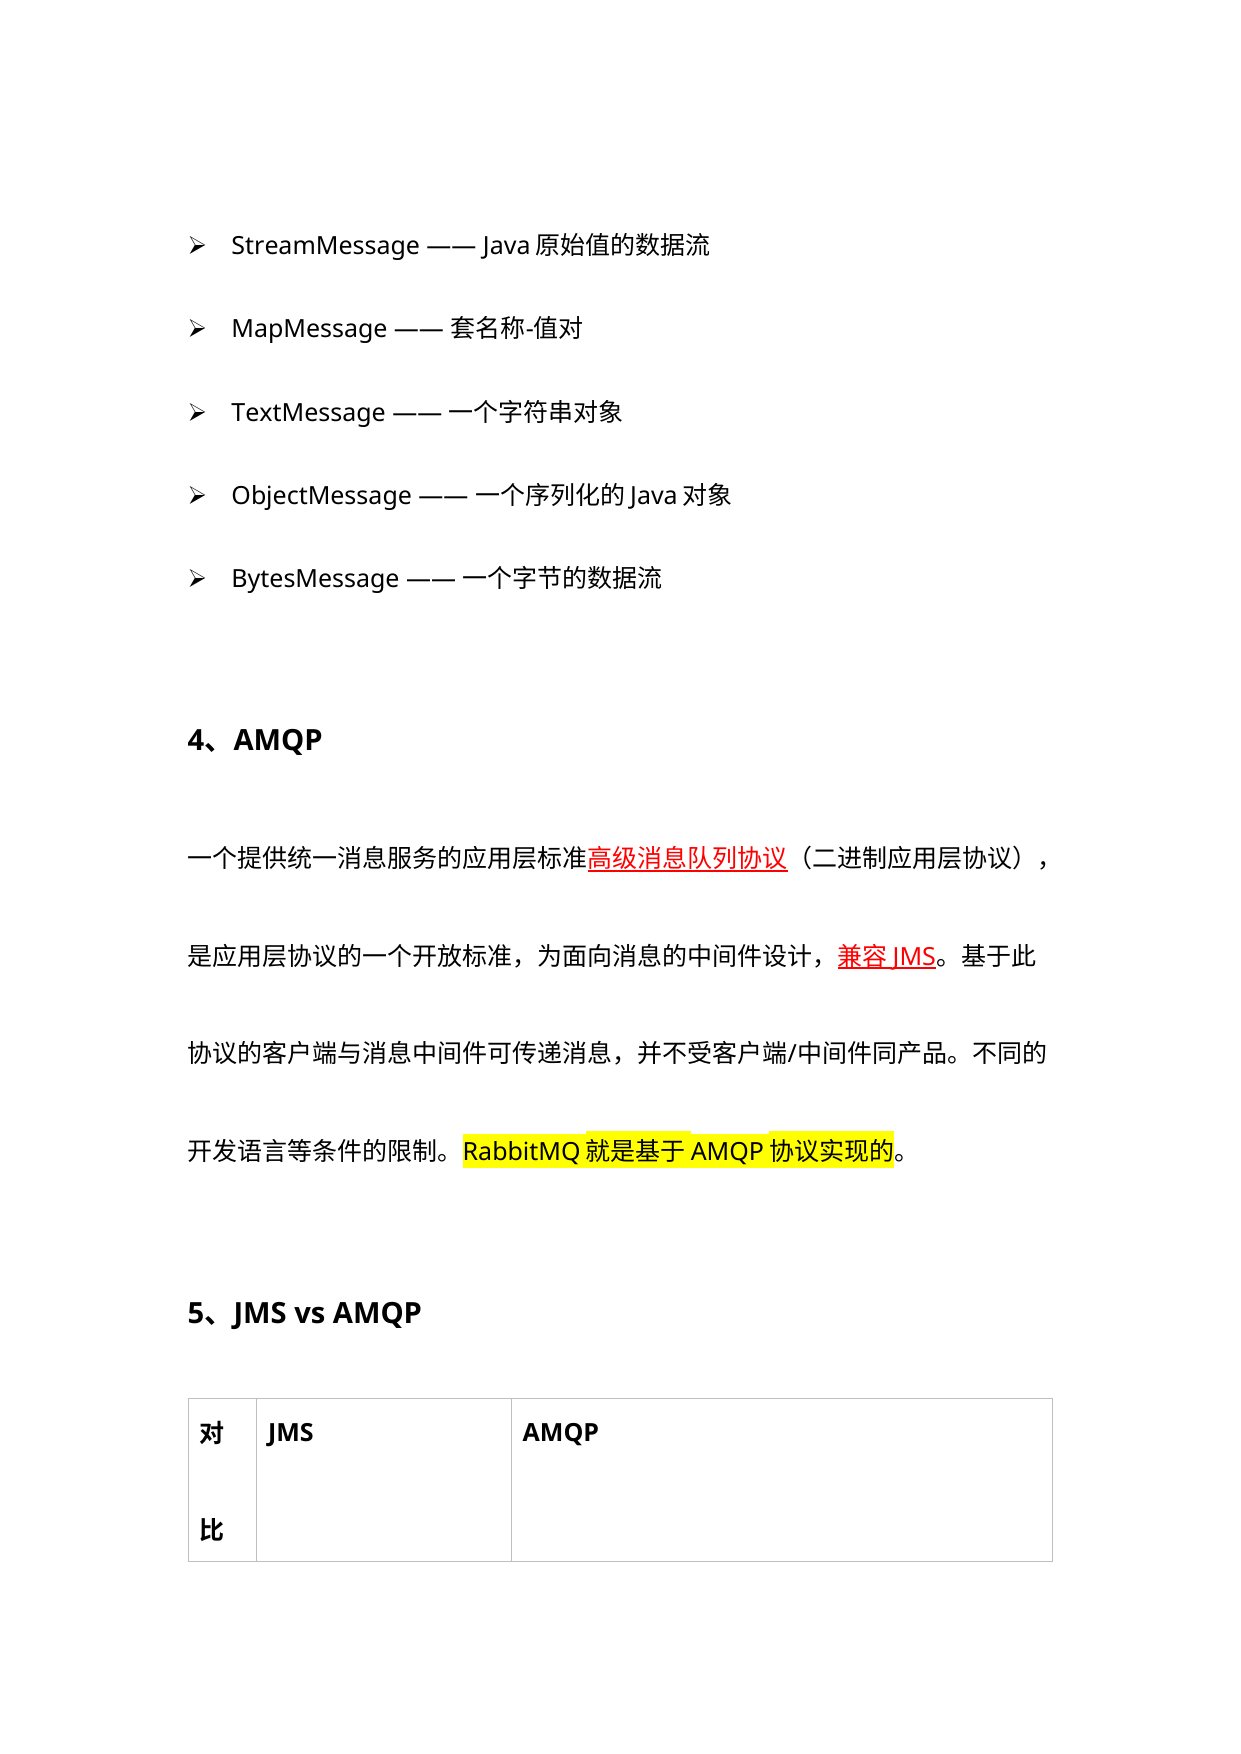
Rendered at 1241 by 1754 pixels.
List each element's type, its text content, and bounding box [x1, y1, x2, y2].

list BytesMessage —— 一个字节的数据流 [187, 544, 1053, 609]
list StreamMessage —— Java原始值的数据流 [187, 211, 1053, 276]
list ObjectMessage —— 一个序列化的Java对象 [187, 461, 1053, 526]
subtitle 4、AMQP [187, 706, 1053, 771]
table_header 对比方向 [189, 1399, 256, 1561]
list MapMessage —— 套名称-值对 [187, 294, 1053, 359]
table_header AMQP [512, 1399, 1052, 1561]
subtitle 5、JMS vs AMQP [187, 1279, 1053, 1344]
text 一个提供统一消息服务的应用层标准高级消息队列协议（二进制应用层协议），是应用层协议的一个开放标准，为面向消息的中间件设计，兼容JMS。基于此协议的客户端与消息中间件可传递消息，并不受客户端/中间件同产品。不同的开发语言等条件的限制。RabbitMQ就是基于AMQP协议实现的。 [187, 824, 1053, 1182]
list TextMessage —— 一个字符串对象 [187, 378, 1053, 443]
table_header JMS [257, 1399, 511, 1561]
